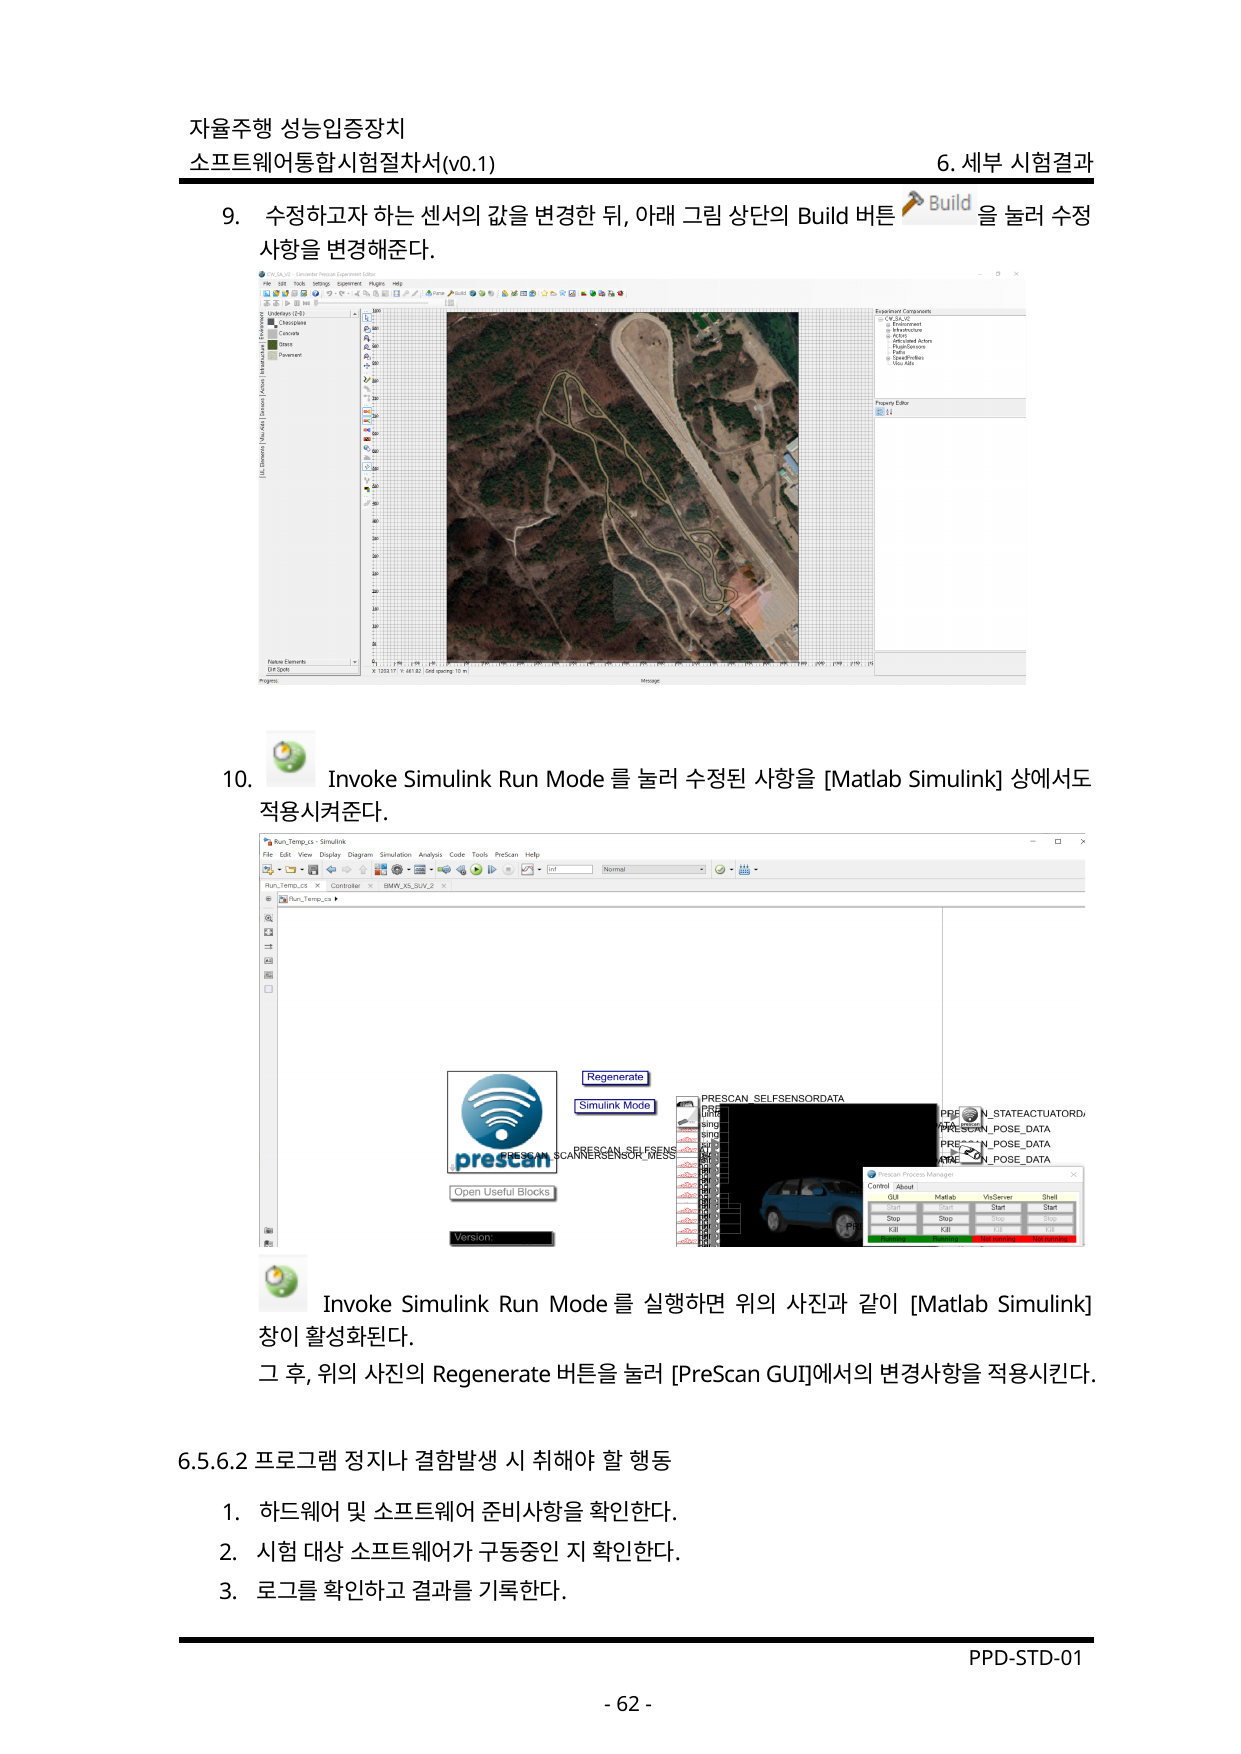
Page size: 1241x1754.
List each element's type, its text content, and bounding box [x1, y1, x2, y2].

picture [258, 1251, 314, 1312]
picture [258, 833, 1086, 1247]
text 로그를 확인하고 결과를 기록한다. [219, 1573, 1092, 1606]
text 시험 대상 소프트웨어가 구동중인 지 확인한다. [219, 1533, 1092, 1567]
text 프로그램 정지나 결함발생 시 취해야 할 행동 [177, 1443, 1092, 1476]
picture [902, 184, 978, 225]
list 하드웨어 및 소프트웨어 준비사항을 확인한다. [222, 1494, 1092, 1527]
list 수정하고자 하는 센서의 값을 변경한 뒤, 아래 그림 상단의 Build 버튼 을 눌러 수정 사항을 변경해준다. [222, 184, 1092, 265]
picture [266, 726, 322, 787]
text Invoke Simulink Run Mode를 실행하면 위의 사진과 같이 [Matlab Simulink] 창이 활성화된다. [258, 1251, 1092, 1352]
text 그 후, 위의 사진의 Regenerate 버튼을 눌러 [PreScan GUI]에서의 변경사항을 적용시킨다. [258, 1356, 1092, 1389]
picture [258, 271, 1027, 685]
list Invoke Simulink Run Mode를 눌러 수정된 사항을 [Matlab Simulink] 상에서도 적용시켜준다. [222, 726, 1092, 827]
